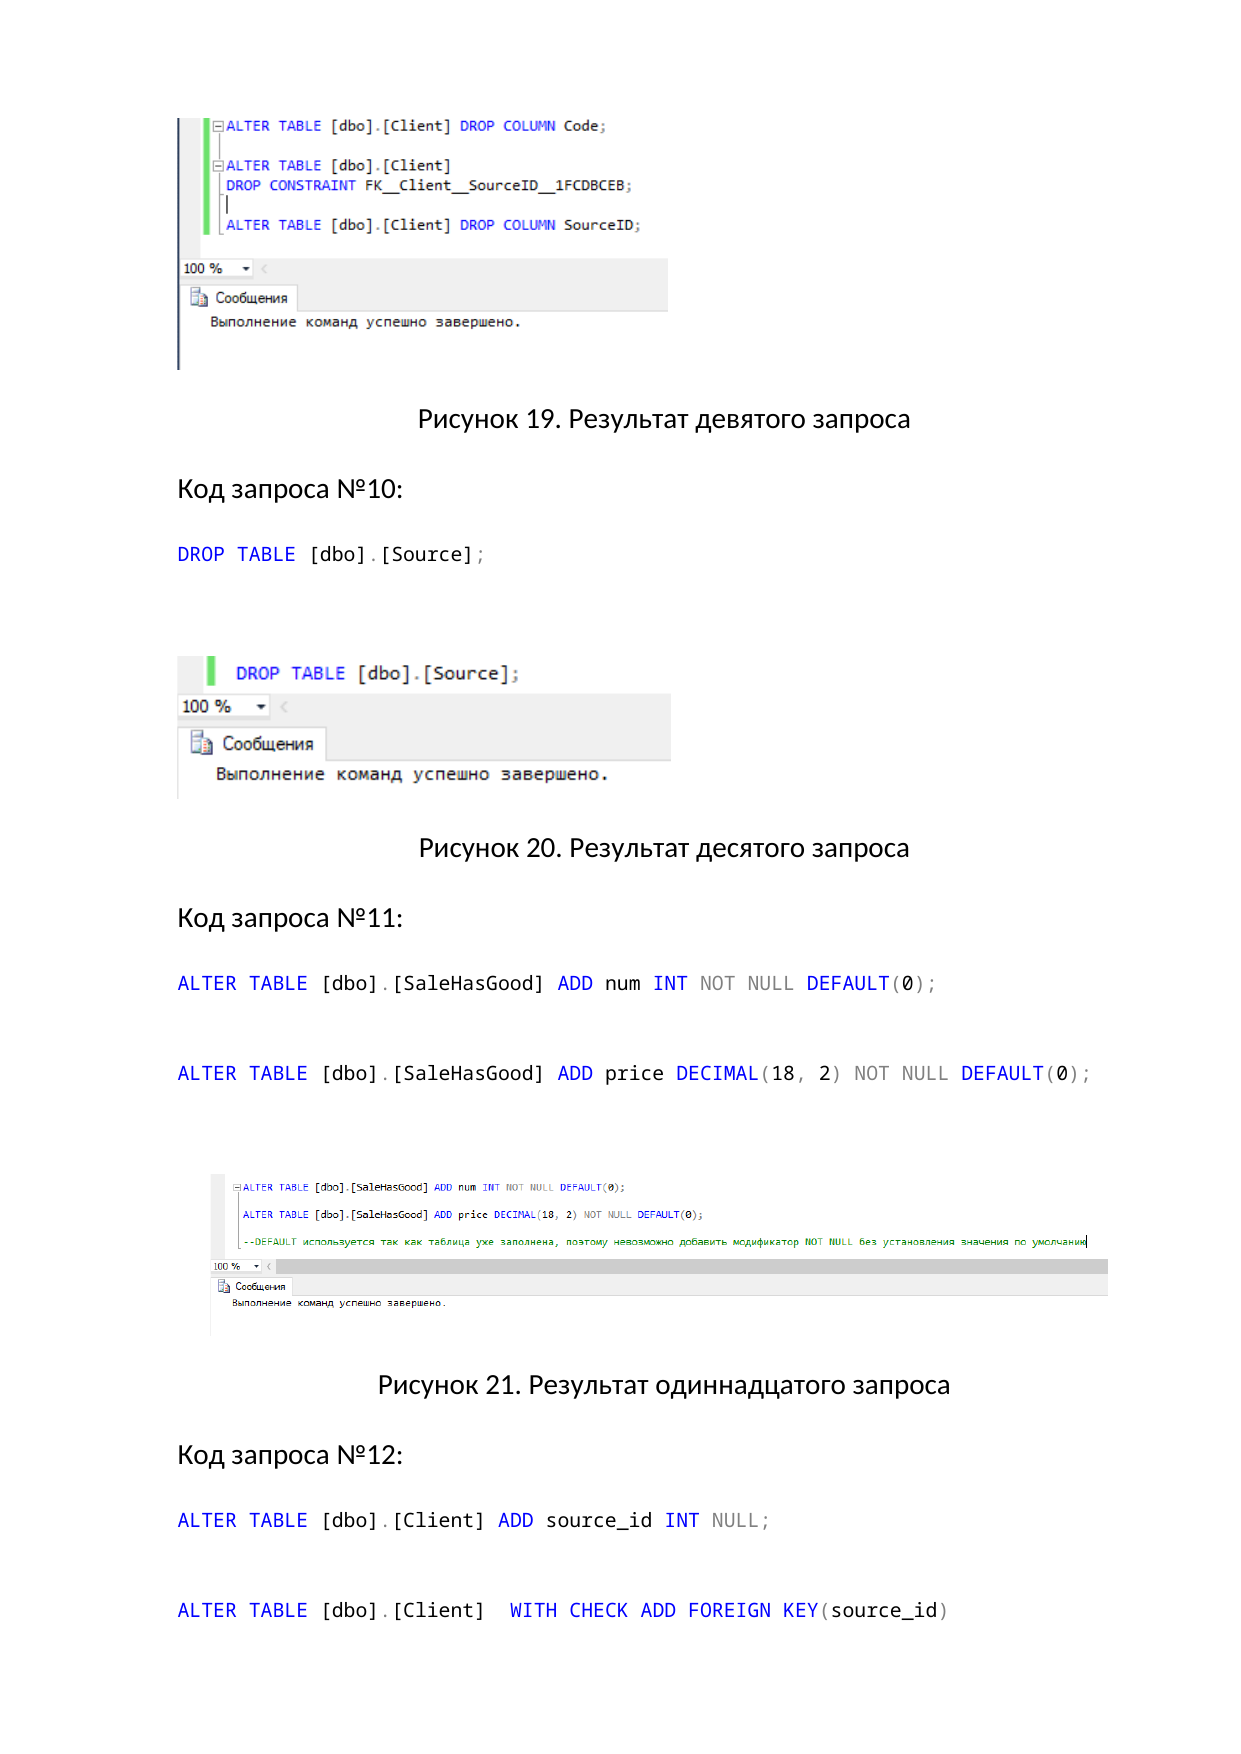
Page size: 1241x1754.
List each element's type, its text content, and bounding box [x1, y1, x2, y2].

text Рисунок 20. Результат десятого запроса [177, 829, 1152, 864]
text ALTER TABLE [dbo].[Client] ADD source_id INT NULL; [177, 1506, 1152, 1533]
text Код запроса №11: [177, 899, 1152, 934]
text Рисунок 19. Результат девятого запроса [177, 400, 1152, 436]
picture [210, 1174, 1108, 1336]
text DROP TABLE [dbo].[Source]; [177, 541, 1152, 568]
text Рисунок 21. Результат одиннадцатого запроса [177, 1366, 1152, 1401]
text Код запроса №10: [177, 471, 1152, 506]
text ALTER TABLE [dbo].[Client] WITH CHECK ADD FOREIGN KEY(source_id) [177, 1596, 1152, 1623]
text ALTER TABLE [dbo].[SaleHasGood] ADD num INT NOT NULL DEFAULT(0); [177, 969, 1152, 996]
text ALTER TABLE [dbo].[SaleHasGood] ADD price DECIMAL(18, 2) NOT NULL DEFAULT(0); [177, 1059, 1152, 1086]
picture [177, 118, 668, 370]
picture [177, 656, 671, 799]
text Код запроса №12: [177, 1436, 1152, 1471]
